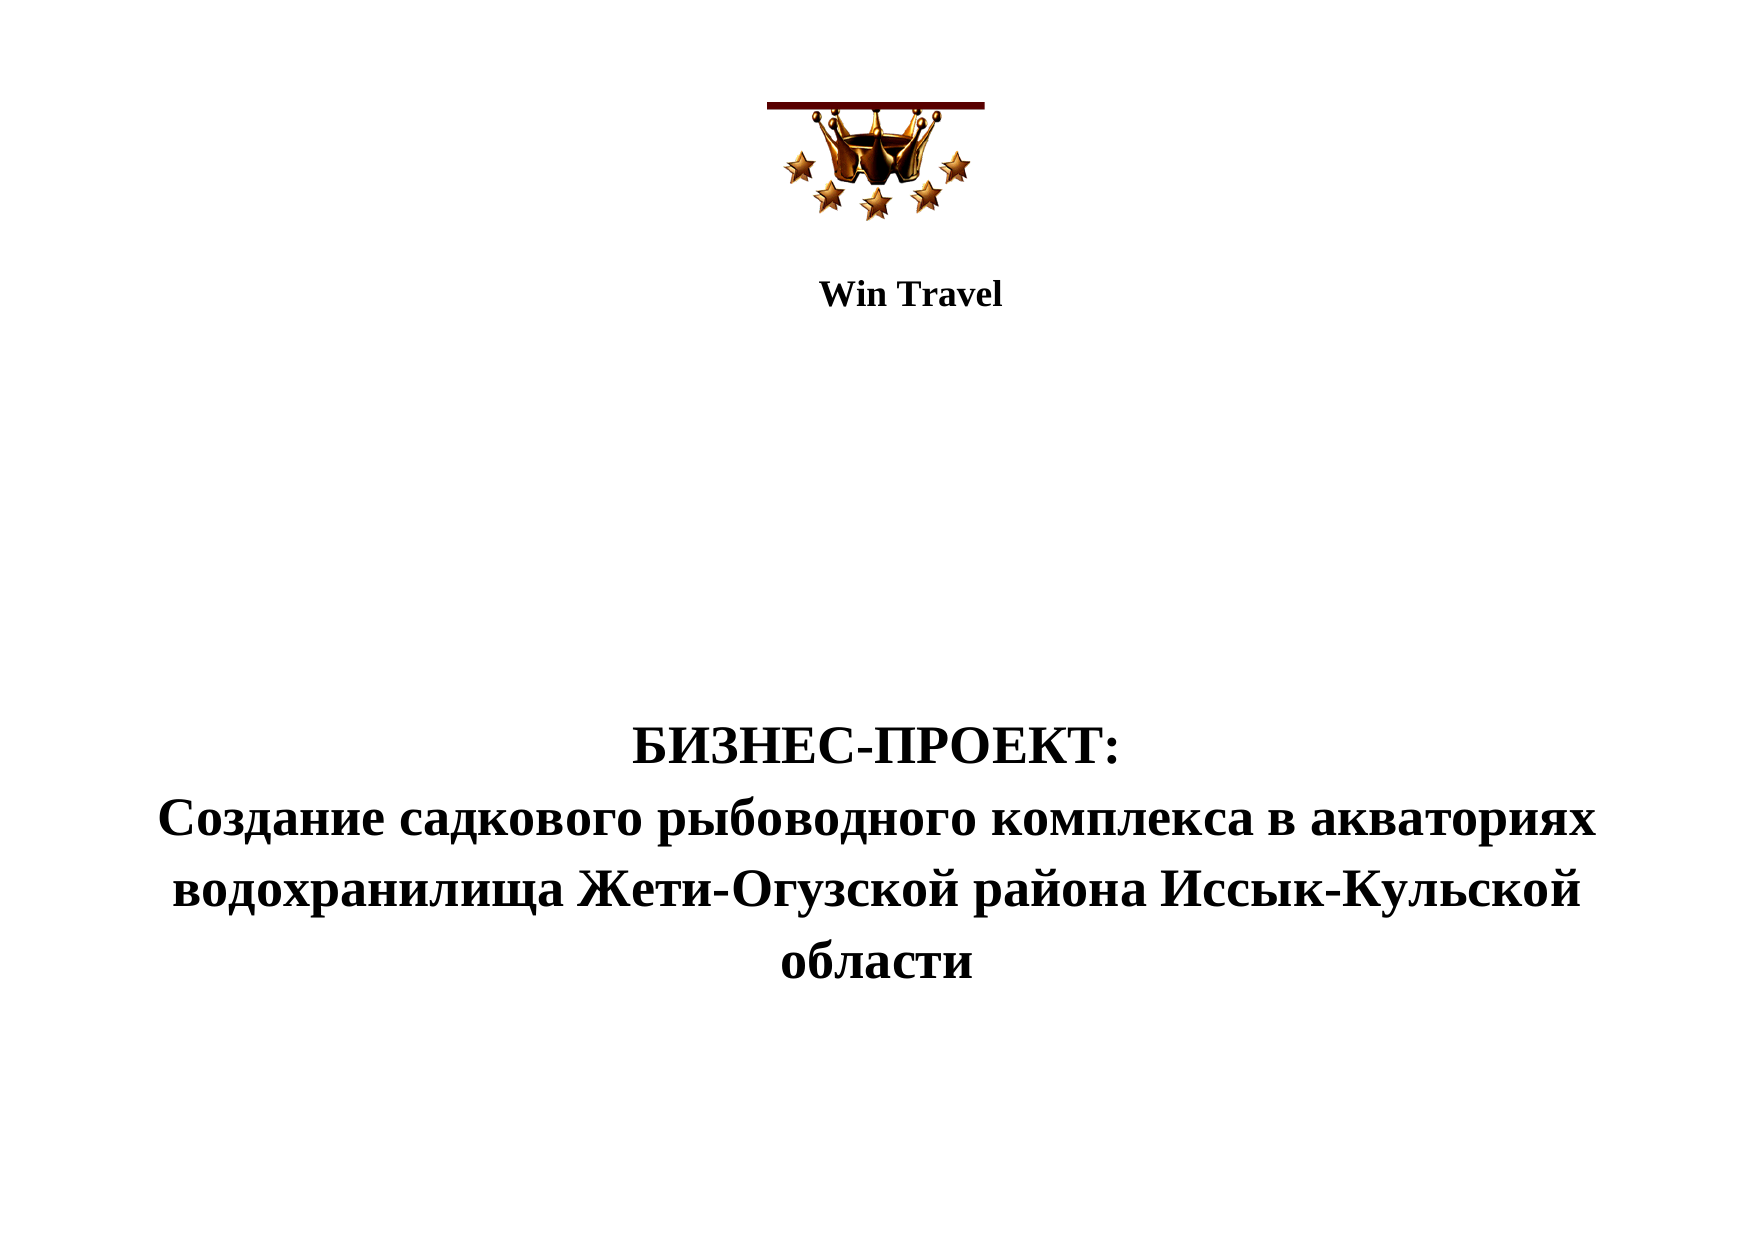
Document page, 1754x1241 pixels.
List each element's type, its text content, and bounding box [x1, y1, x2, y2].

text Создание садкового рыбоводного комплекса в акваториях водохранилища Жети-Огузской района Иссык-Кульской области [150, 785, 1604, 990]
text БИЗНЕС-ПРОЕКТ: [150, 713, 1604, 776]
picture [767, 102, 985, 221]
